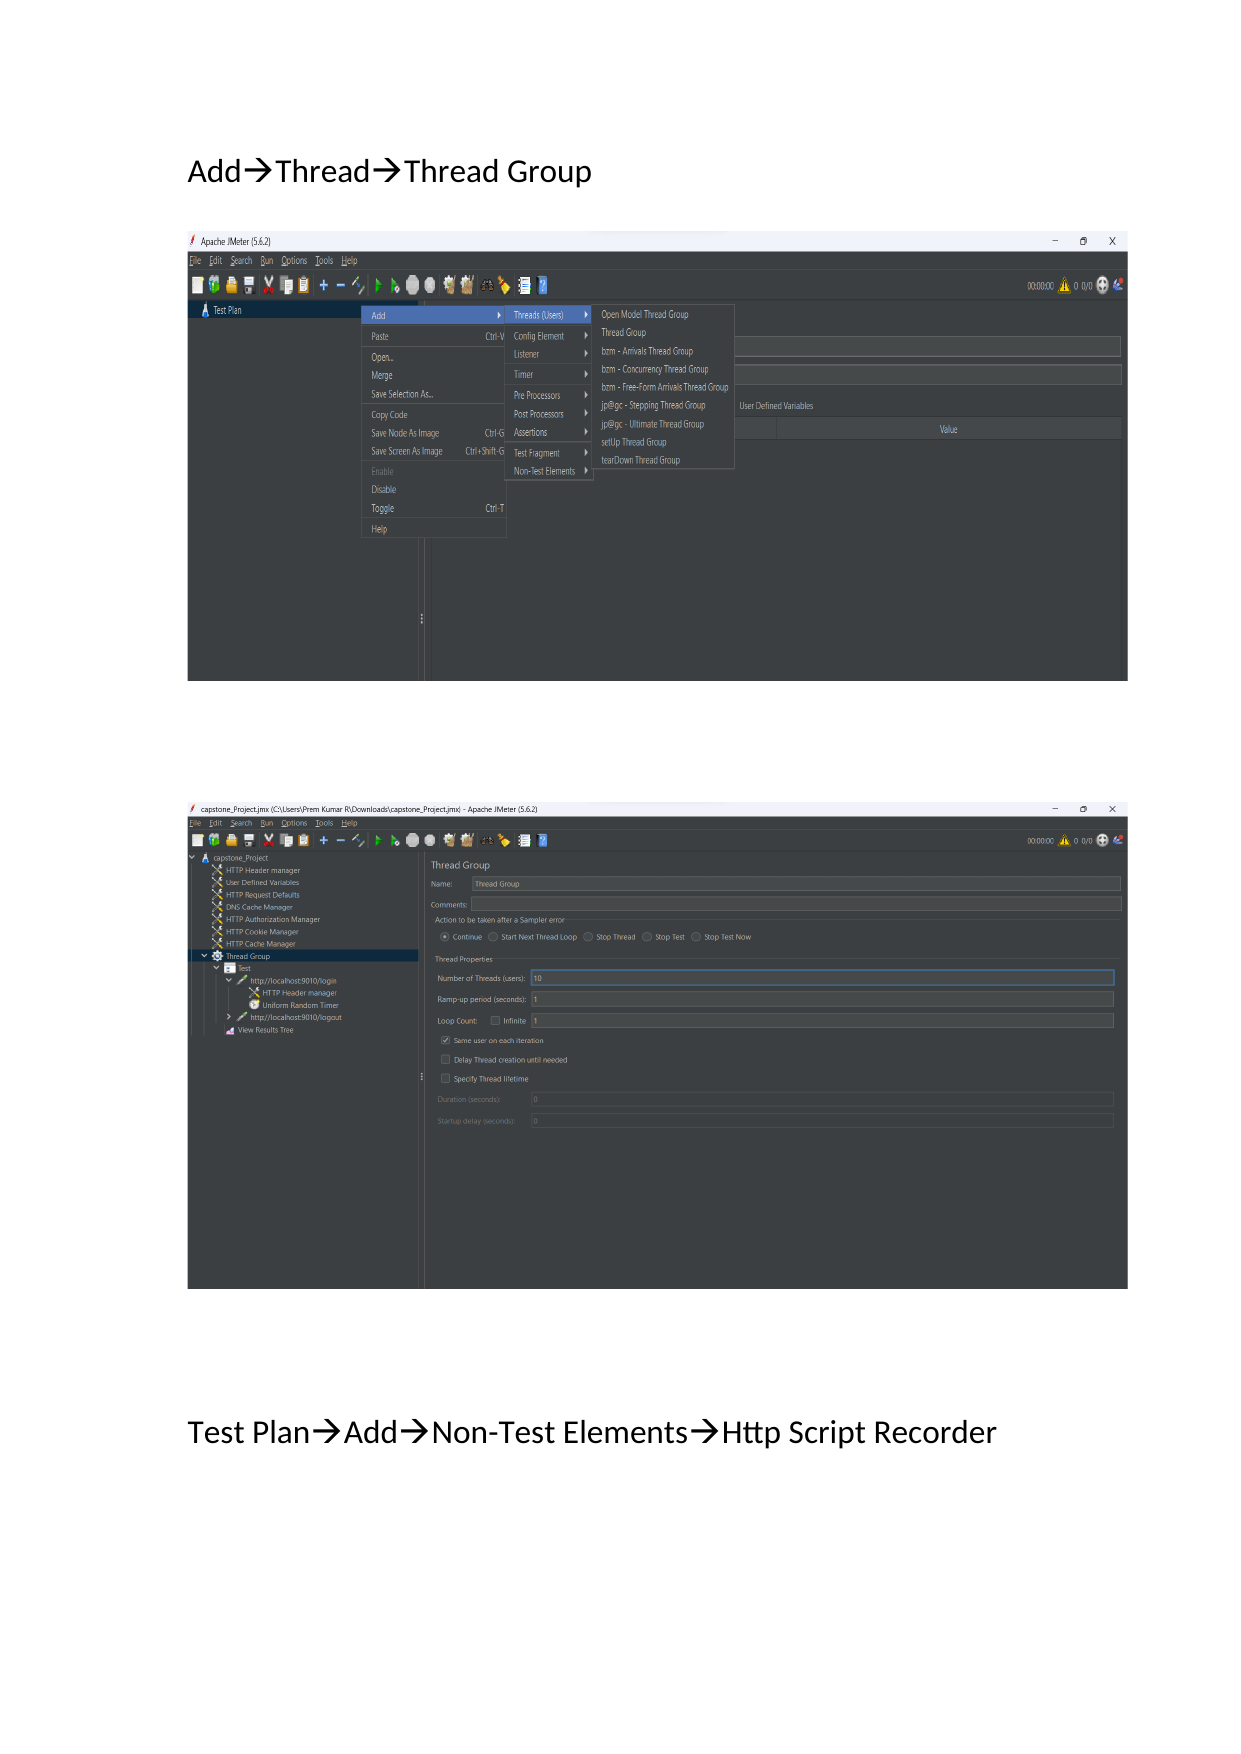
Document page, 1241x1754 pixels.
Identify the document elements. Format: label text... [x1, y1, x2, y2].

text Test PlanAddNon-Test ElementsHttp Script Recorder [187, 1411, 1090, 1452]
picture [187, 231, 1128, 681]
text AddThreadThread Group [187, 150, 1090, 191]
picture [187, 802, 1128, 1289]
